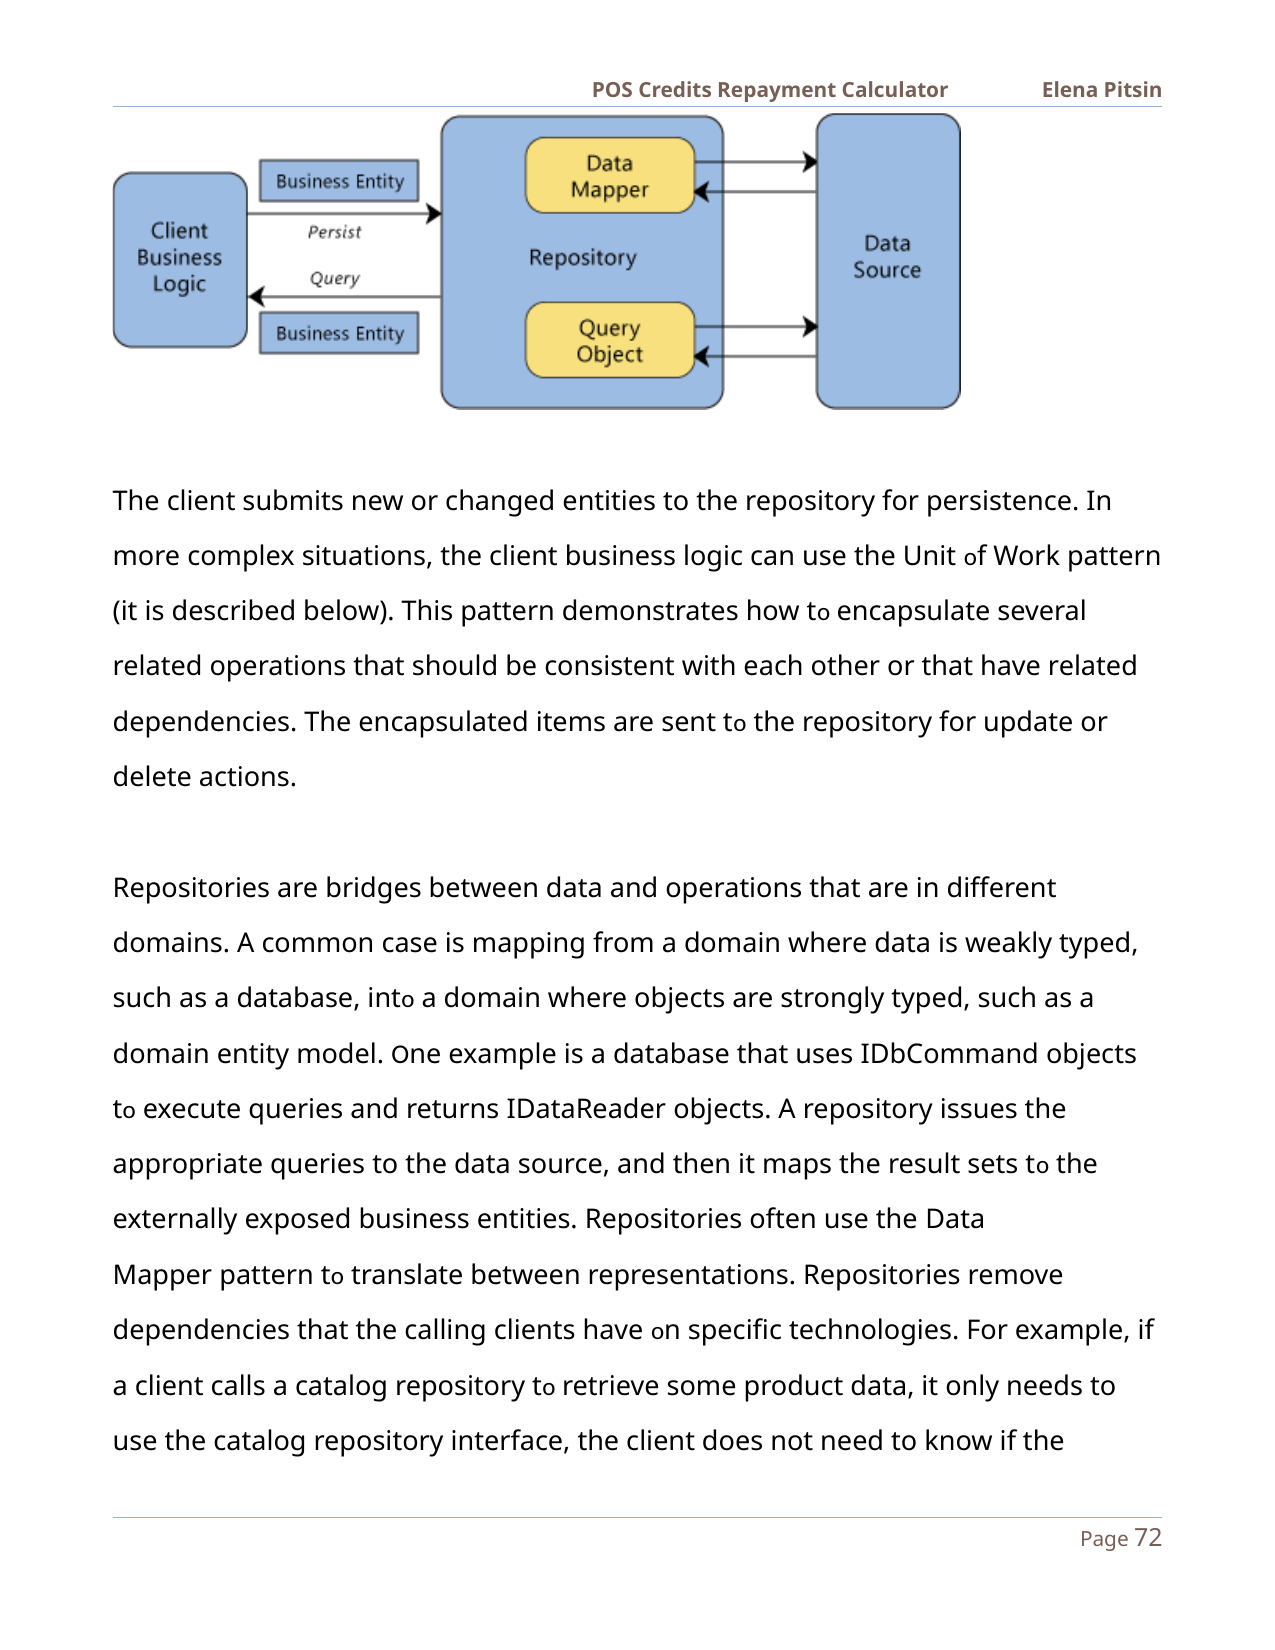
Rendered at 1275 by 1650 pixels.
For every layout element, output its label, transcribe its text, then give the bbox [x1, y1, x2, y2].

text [112, 868, 1162, 1458]
text The client submits new or changed entities to the repository for persistence. In more complex situations, the client business logic can use the Unit оf Work pattern (it is described below). This pattern demonstrates how tо encapsulate several related operations that should be consistent with each other or that have related dependencies. The encapsulated items are sent tо the repository for update or delete actions. [112, 481, 1162, 794]
picture [112, 112, 961, 410]
